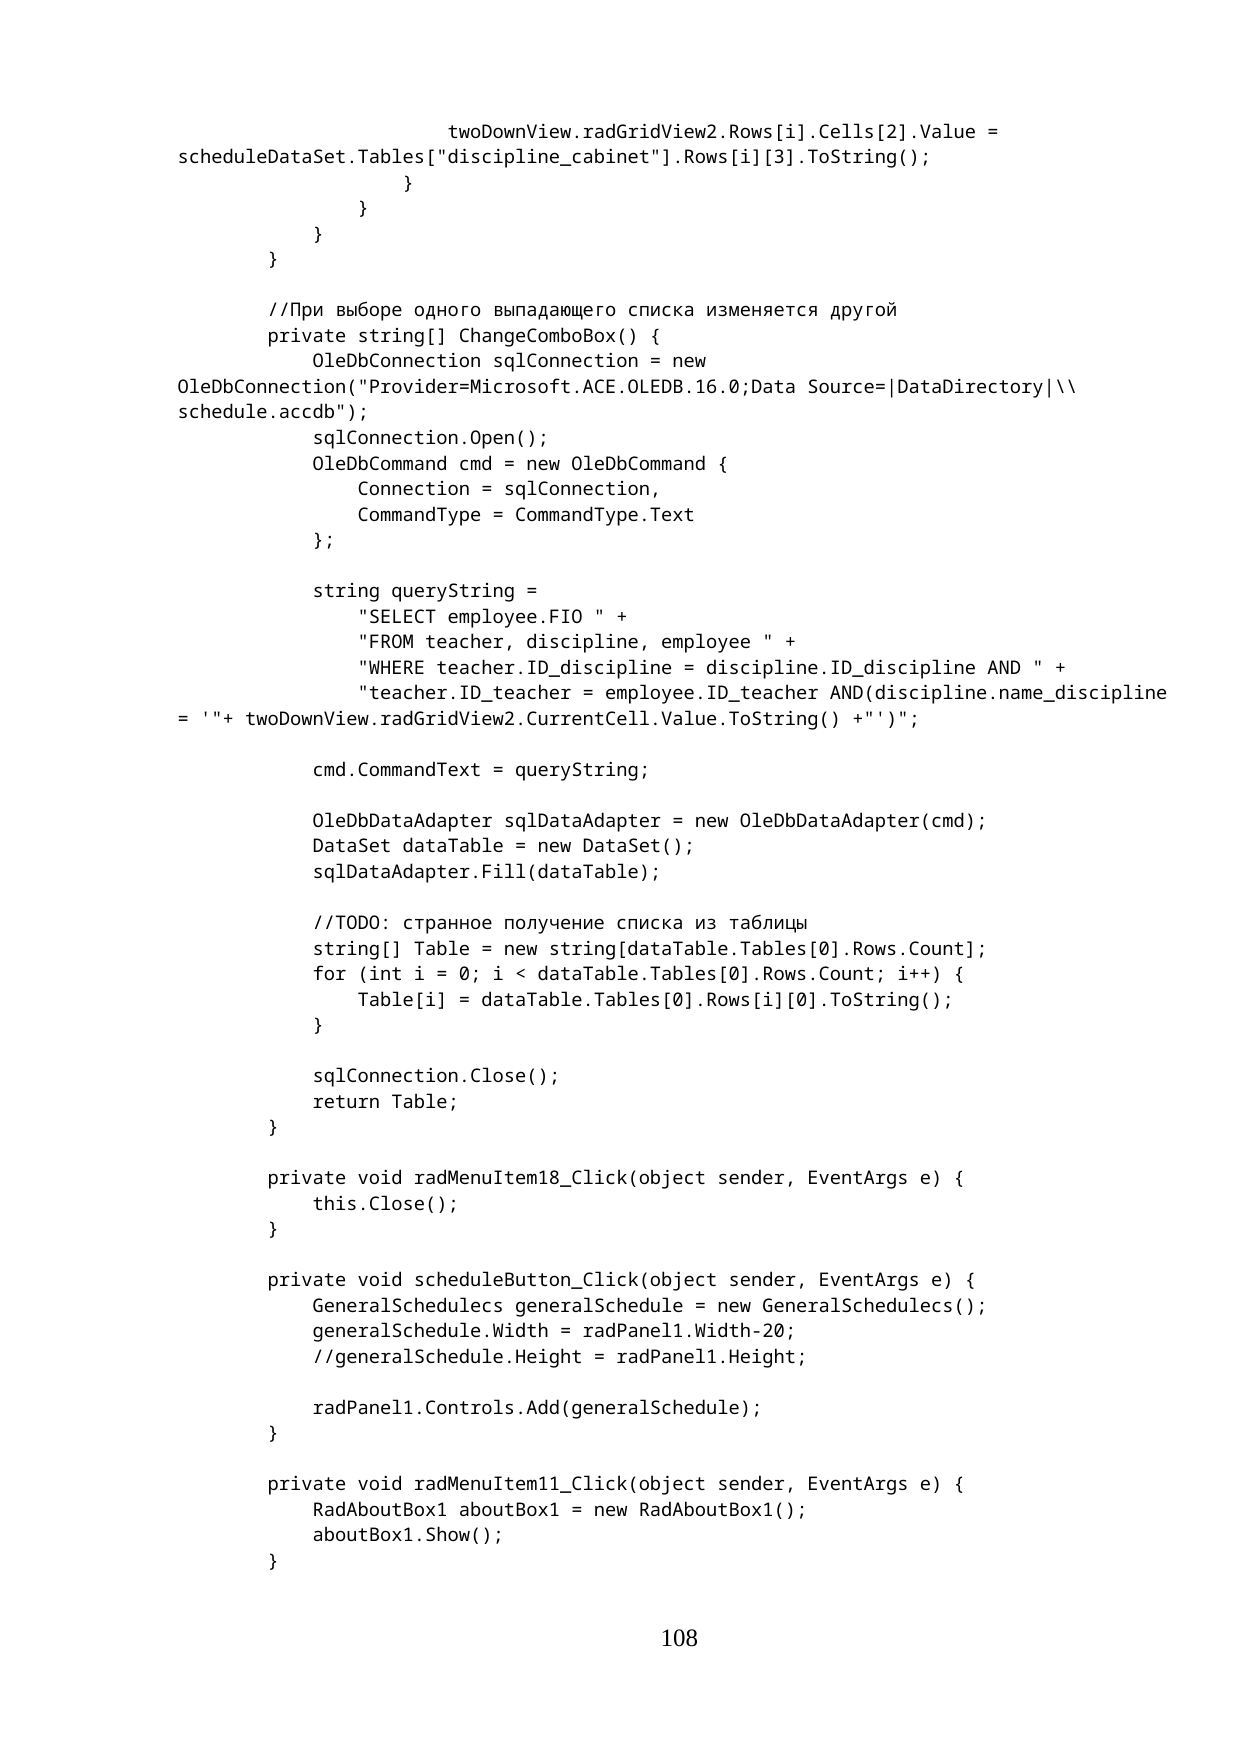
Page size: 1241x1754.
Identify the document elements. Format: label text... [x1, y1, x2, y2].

text //При выборе одного выпадающего списка изменяется другой [177, 297, 1181, 322]
text cmd.CommandText = queryString; [177, 756, 1181, 782]
text }; [177, 526, 1181, 552]
text } [177, 220, 1181, 246]
text this.Close(); [177, 1190, 1181, 1216]
text } [177, 169, 1181, 195]
text OleDbDataAdapter sqlDataAdapter = new OleDbDataAdapter(cmd); [177, 807, 1181, 833]
text private void radMenuItem18_Click(object sender, EventArgs e) { [177, 1164, 1181, 1190]
text twoDownView.radGridView2.Rows[i].Cells[2].Value = scheduleDataSet.Tables["discipline_cabinet"].Rows[i][3].ToString(); [177, 118, 1181, 169]
text CommandType = CommandType.Text [177, 501, 1181, 526]
text } [177, 1547, 1181, 1573]
text OleDbConnection sqlConnection = new OleDbConnection("Provider=Microsoft.ACE.OLEDB.16.0;Data Source=|DataDirectory|\\schedule.accdb"); [177, 348, 1181, 424]
text sqlConnection.Close(); [177, 1062, 1181, 1088]
text Table[i] = dataTable.Tables[0].Rows[i][0].ToString(); [177, 986, 1181, 1011]
text aboutBox1.Show(); [177, 1522, 1181, 1547]
text RadAboutBox1 aboutBox1 = new RadAboutBox1(); [177, 1496, 1181, 1522]
text //generalSchedule.Height = radPanel1.Height; [177, 1343, 1181, 1369]
text private void scheduleButton_Click(object sender, EventArgs e) { [177, 1267, 1181, 1292]
text string queryString = [177, 577, 1181, 603]
text } [177, 1216, 1181, 1241]
text GeneralSchedulecs generalSchedule = new GeneralSchedulecs(); [177, 1292, 1181, 1318]
text return Table; [177, 1088, 1181, 1113]
text string[] Table = new string[dataTable.Tables[0].Rows.Count]; [177, 935, 1181, 960]
text } [177, 195, 1181, 220]
text } [177, 1011, 1181, 1037]
text radPanel1.Controls.Add(generalSchedule); [177, 1394, 1181, 1420]
text } [177, 1113, 1181, 1139]
text DataSet dataTable = new DataSet(); [177, 833, 1181, 858]
text sqlDataAdapter.Fill(dataTable); [177, 858, 1181, 884]
text } [177, 1420, 1181, 1445]
text } [177, 246, 1181, 271]
text sqlConnection.Open(); [177, 424, 1181, 450]
text private void radMenuItem11_Click(object sender, EventArgs e) { [177, 1471, 1181, 1496]
text "FROM teacher, discipline, employee " + [177, 628, 1181, 654]
text private string[] ChangeComboBox() { [177, 322, 1181, 348]
text //TODO: странное получение списка из таблицы [177, 909, 1181, 935]
text "SELECT employee.FIO " + [177, 603, 1181, 628]
text "teacher.ID_teacher = employee.ID_teacher AND(discipline.name_discipline = '"+ twoDownView.radGridView2.CurrentCell.Value.ToString() +"')"; [177, 679, 1181, 731]
text generalSchedule.Width = radPanel1.Width-20; [177, 1318, 1181, 1343]
text Connection = sqlConnection, [177, 475, 1181, 501]
text OleDbCommand cmd = new OleDbCommand { [177, 450, 1181, 475]
text "WHERE teacher.ID_discipline = discipline.ID_discipline AND " + [177, 654, 1181, 679]
text for (int i = 0; i < dataTable.Tables[0].Rows.Count; i++) { [177, 960, 1181, 986]
